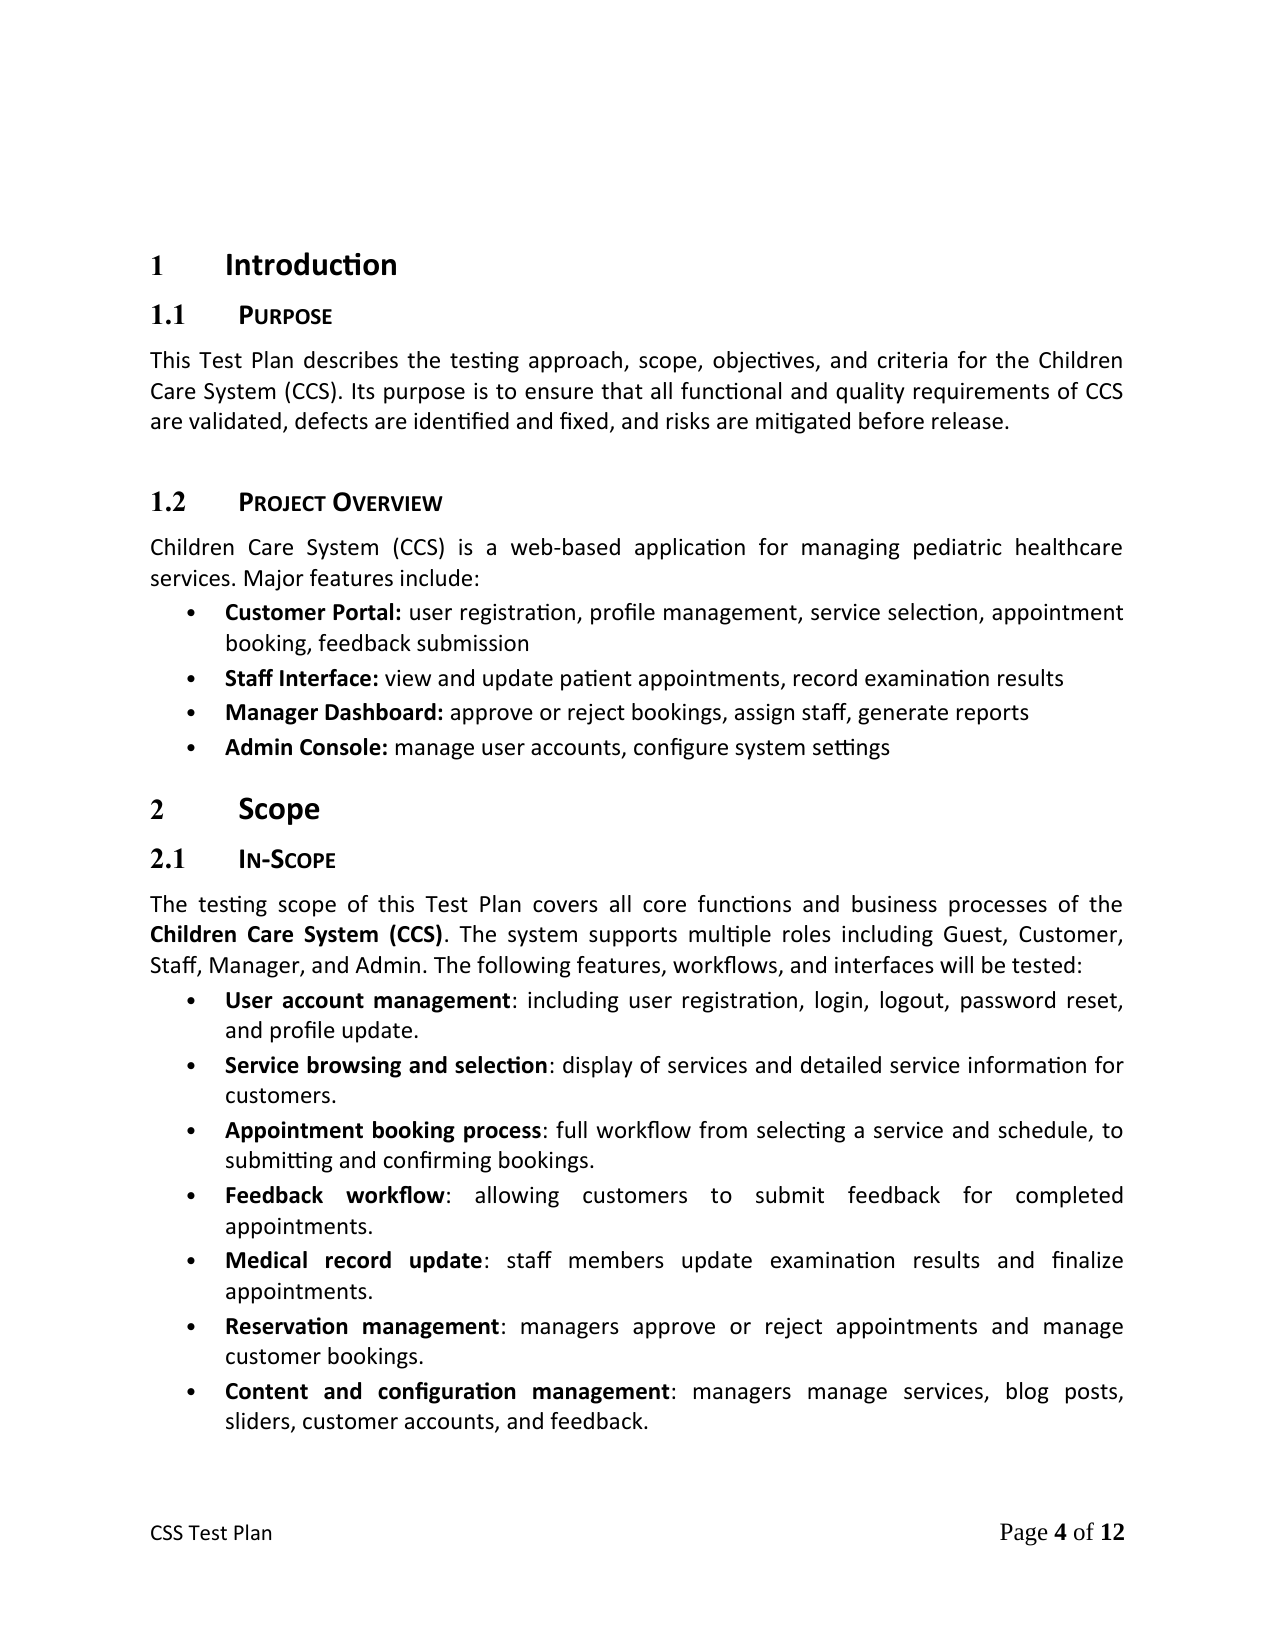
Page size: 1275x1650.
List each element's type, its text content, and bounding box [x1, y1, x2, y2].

list Content and configuration management: managers manage services, blog posts, sliders, customer accounts, and feedback. [187, 1375, 1125, 1436]
list Reservation management: managers approve or reject appointments and manage customer bookings. [187, 1310, 1125, 1371]
list Admin Console: manage user accounts, configure system settings [187, 731, 1125, 762]
subtitle Purpose [150, 296, 1125, 332]
list Appointment booking process: full workflow from selecting a service and schedule, to submitting and confirming bookings. [187, 1114, 1125, 1175]
list Customer Portal: user registration, profile management, service selection, appointment booking, feedback submission [187, 597, 1125, 658]
text This Test Plan describes the testing approach, scope, objectives, and criteria for the Children Care System (CCS). Its purpose is to ensure that all functional and quality requirements of CCS are validated, defects are identified and fixed, and risks are mitigated before release. [150, 344, 1125, 436]
subtitle Project Overview [150, 483, 1125, 519]
subtitle Introduction [150, 243, 1125, 284]
subtitle In-Scope [150, 840, 1125, 876]
list Manager Dashboard: approve or reject bookings, assign staff, generate reports [187, 696, 1125, 727]
list Staff Interface: view and update patient appointments, record examination results [187, 662, 1125, 692]
subtitle Scope [150, 787, 1125, 827]
list Feedback workflow: allowing customers to submit feedback for completed appointments. [187, 1179, 1125, 1240]
list User account management: including user registration, login, logout, password reset, and profile update. [187, 984, 1125, 1045]
text Children Care System (CCS) is a web-based application for managing pediatric healthcare services. Major features include: [150, 531, 1125, 592]
text The testing scope of this Test Plan covers all core functions and business processes of the Children Care System (CCS). The system supports multiple roles including Guest, Customer, Staff, Manager, and Admin. The following features, workflows, and interfaces will be tested: [150, 888, 1125, 979]
list Service browsing and selection: display of services and detailed service information for customers. [187, 1049, 1125, 1110]
list Medical record update: staff members update examination results and finalize appointments. [187, 1244, 1125, 1306]
